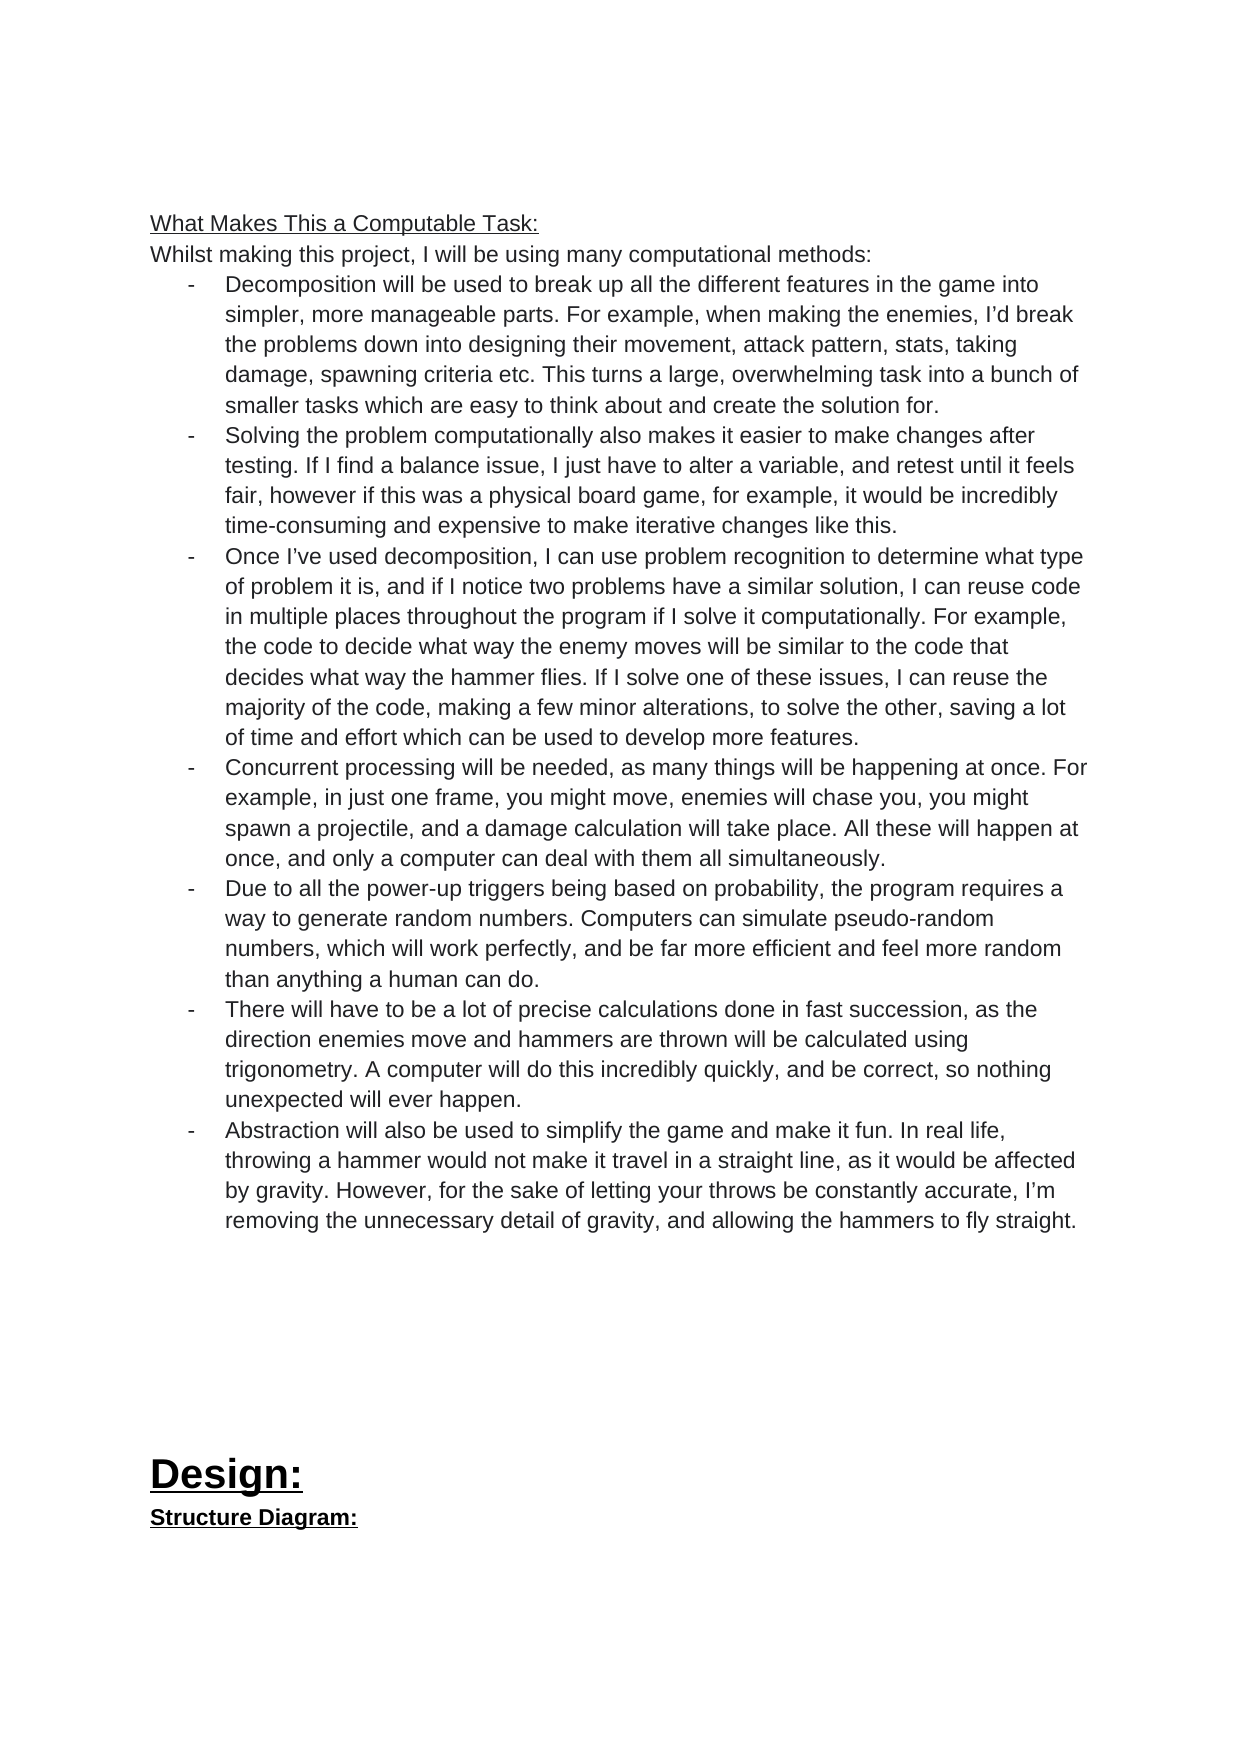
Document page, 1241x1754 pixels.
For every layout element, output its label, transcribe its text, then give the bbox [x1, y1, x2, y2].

text Whilst making this project, I will be using many computational methods: [150, 241, 1090, 267]
list Solving the problem computationally also makes it easier to make changes after testing. If I find a balance issue, I just have to alter a variable, and retest until it feels fair, however if this was a physical board game, for example, it would be incredibly time-consuming and expensive to make iterative changes like this. [187, 422, 1090, 539]
list Concurrent processing will be needed, as many things will be happening at once. For example, in just one frame, you might move, enemies will chase you, you might spawn a projectile, and a damage calculation will take place. All these will happen at once, and only a computer can deal with them all simultaneously. [187, 754, 1090, 871]
text What Makes This a Computable Task: [150, 210, 1090, 237]
list Abstraction will also be used to simplify the game and make it fun. In real life, throwing a hammer would not make it travel in a straight line, as it would be affected by gravity. However, for the sake of letting your throws be constantly accurate, I’m removing the unnecessary detail of gravity, and allowing the hammers to fly straight. [187, 1117, 1090, 1234]
list Once I’ve used decomposition, I can use problem recognition to determine what type of problem it is, and if I notice two problems have a similar solution, I can reuse code in multiple places throughout the program if I solve it computationally. For example, the code to decide what way the enemy moves will be similar to the code that decides what way the hammer flies. If I solve one of these issues, I can reuse the majority of the code, making a few minor alterations, to solve the other, saving a lot of time and effort which can be used to develop more features. [187, 543, 1090, 750]
list Decomposition will be used to break up all the different features in the game into simpler, more manageable parts. For example, when making the enemies, I’d break the problems down into designing their movement, attack pattern, stats, taking damage, spawning criteria etc. This turns a large, overwhelming task into a bunch of smaller tasks which are easy to think about and create the solution for. [187, 271, 1090, 418]
list Due to all the power-up triggers being based on probability, the program requires a way to generate random numbers. Computers can simulate pseudo-random numbers, which will work perfectly, and be far more efficient and feel more random than anything a human can do. [187, 875, 1090, 992]
list There will have to be a lot of precise calculations done in fast succession, as the direction enemies move and hammers are thrown will be calculated using trigonometry. A computer will do this incredibly quickly, and be correct, so nothing unexpected will ever happen. [187, 996, 1090, 1113]
text Structure Diagram: [150, 1504, 1090, 1530]
text Design: [150, 1449, 1090, 1497]
